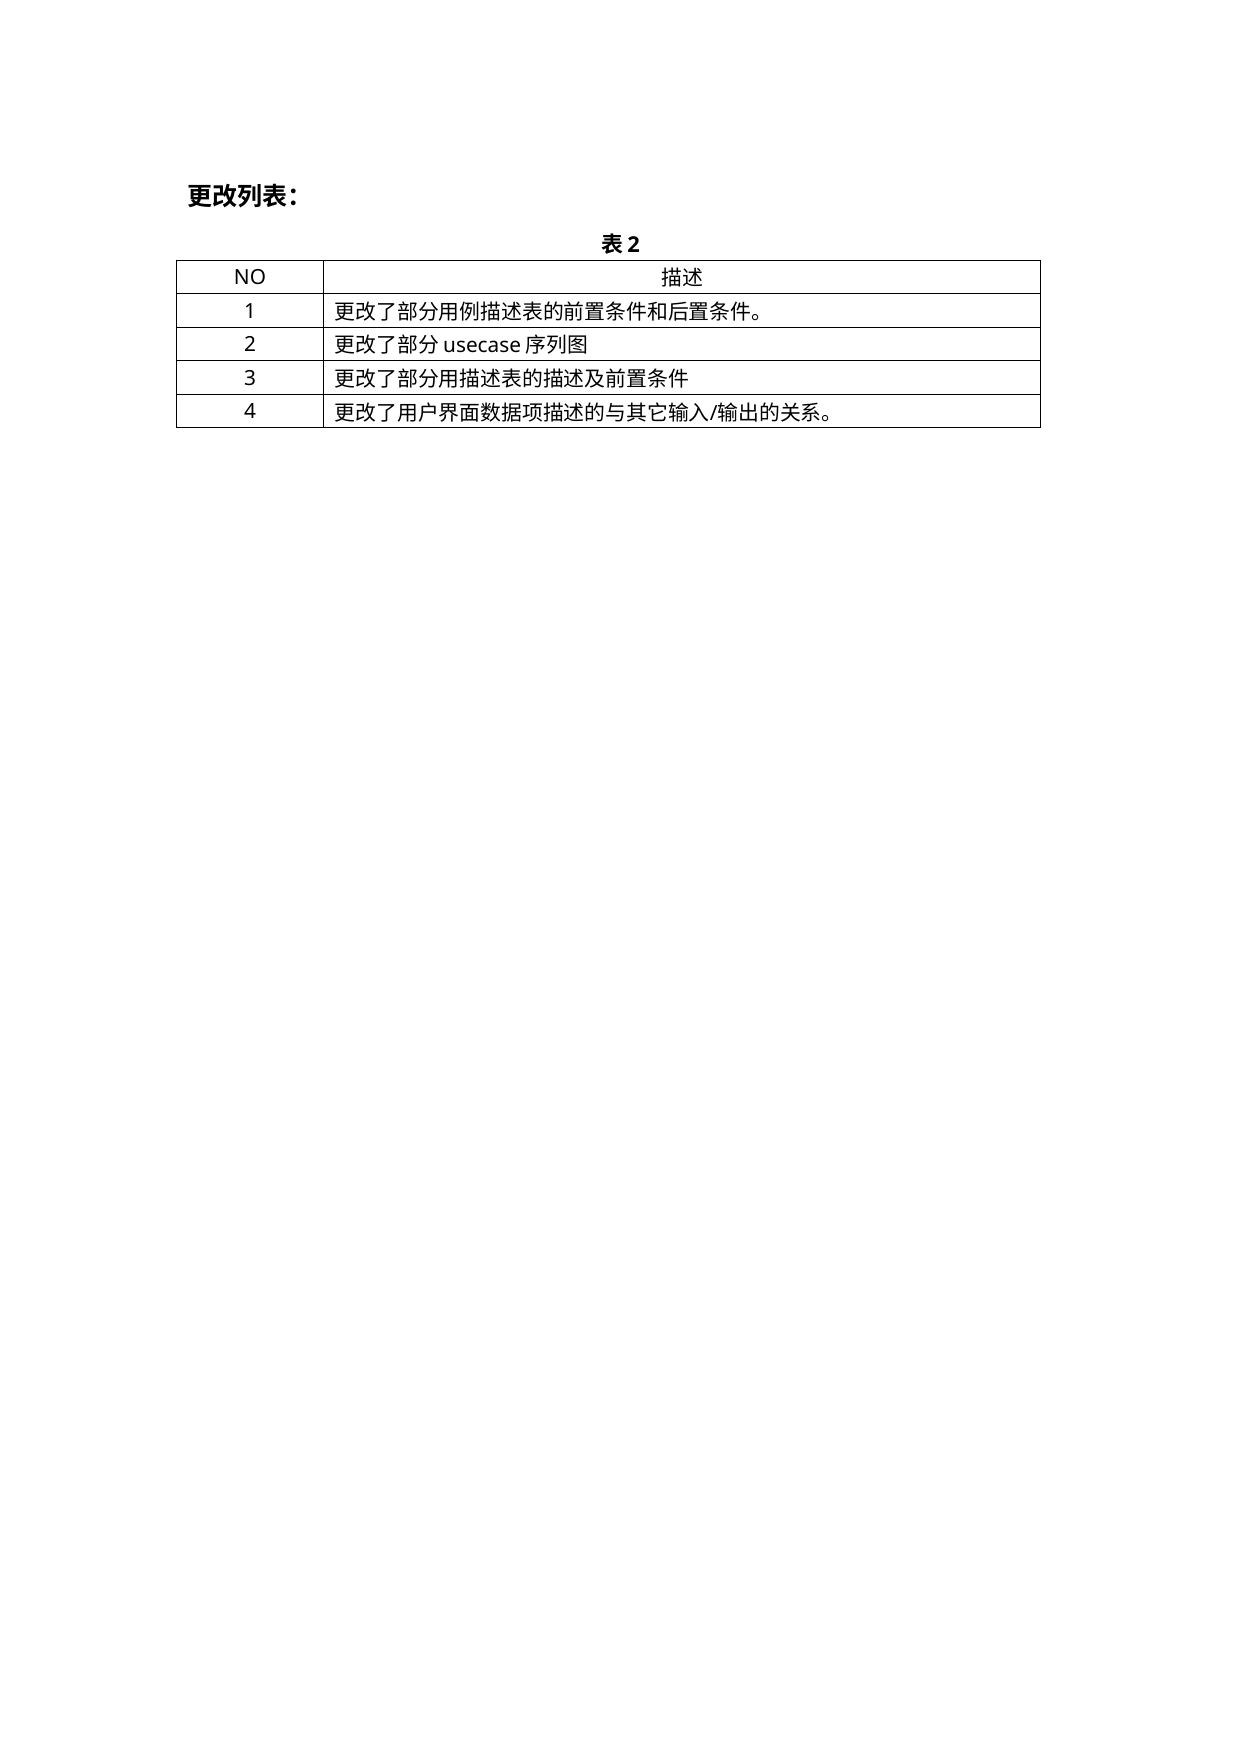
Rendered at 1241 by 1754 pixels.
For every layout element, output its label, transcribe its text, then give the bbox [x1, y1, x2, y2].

table_cell 更改了部分用描述表的描述及前置条件 [324, 361, 1040, 394]
table_header 描述 [324, 261, 1040, 293]
table_cell 2 [177, 328, 323, 360]
text 表2 [187, 227, 1053, 259]
table_header NO [177, 261, 323, 293]
table_cell 4 [177, 395, 323, 427]
table_cell 更改了用户界面数据项描述的与其它输入/输出的关系。 [324, 395, 1040, 427]
table_cell 更改了部分usecase序列图 [324, 328, 1040, 360]
text 更改列表： [187, 162, 1053, 227]
table_cell 1 [177, 294, 323, 327]
table_cell 更改了部分用例描述表的前置条件和后置条件。 [324, 294, 1040, 327]
table_cell 3 [177, 361, 323, 394]
